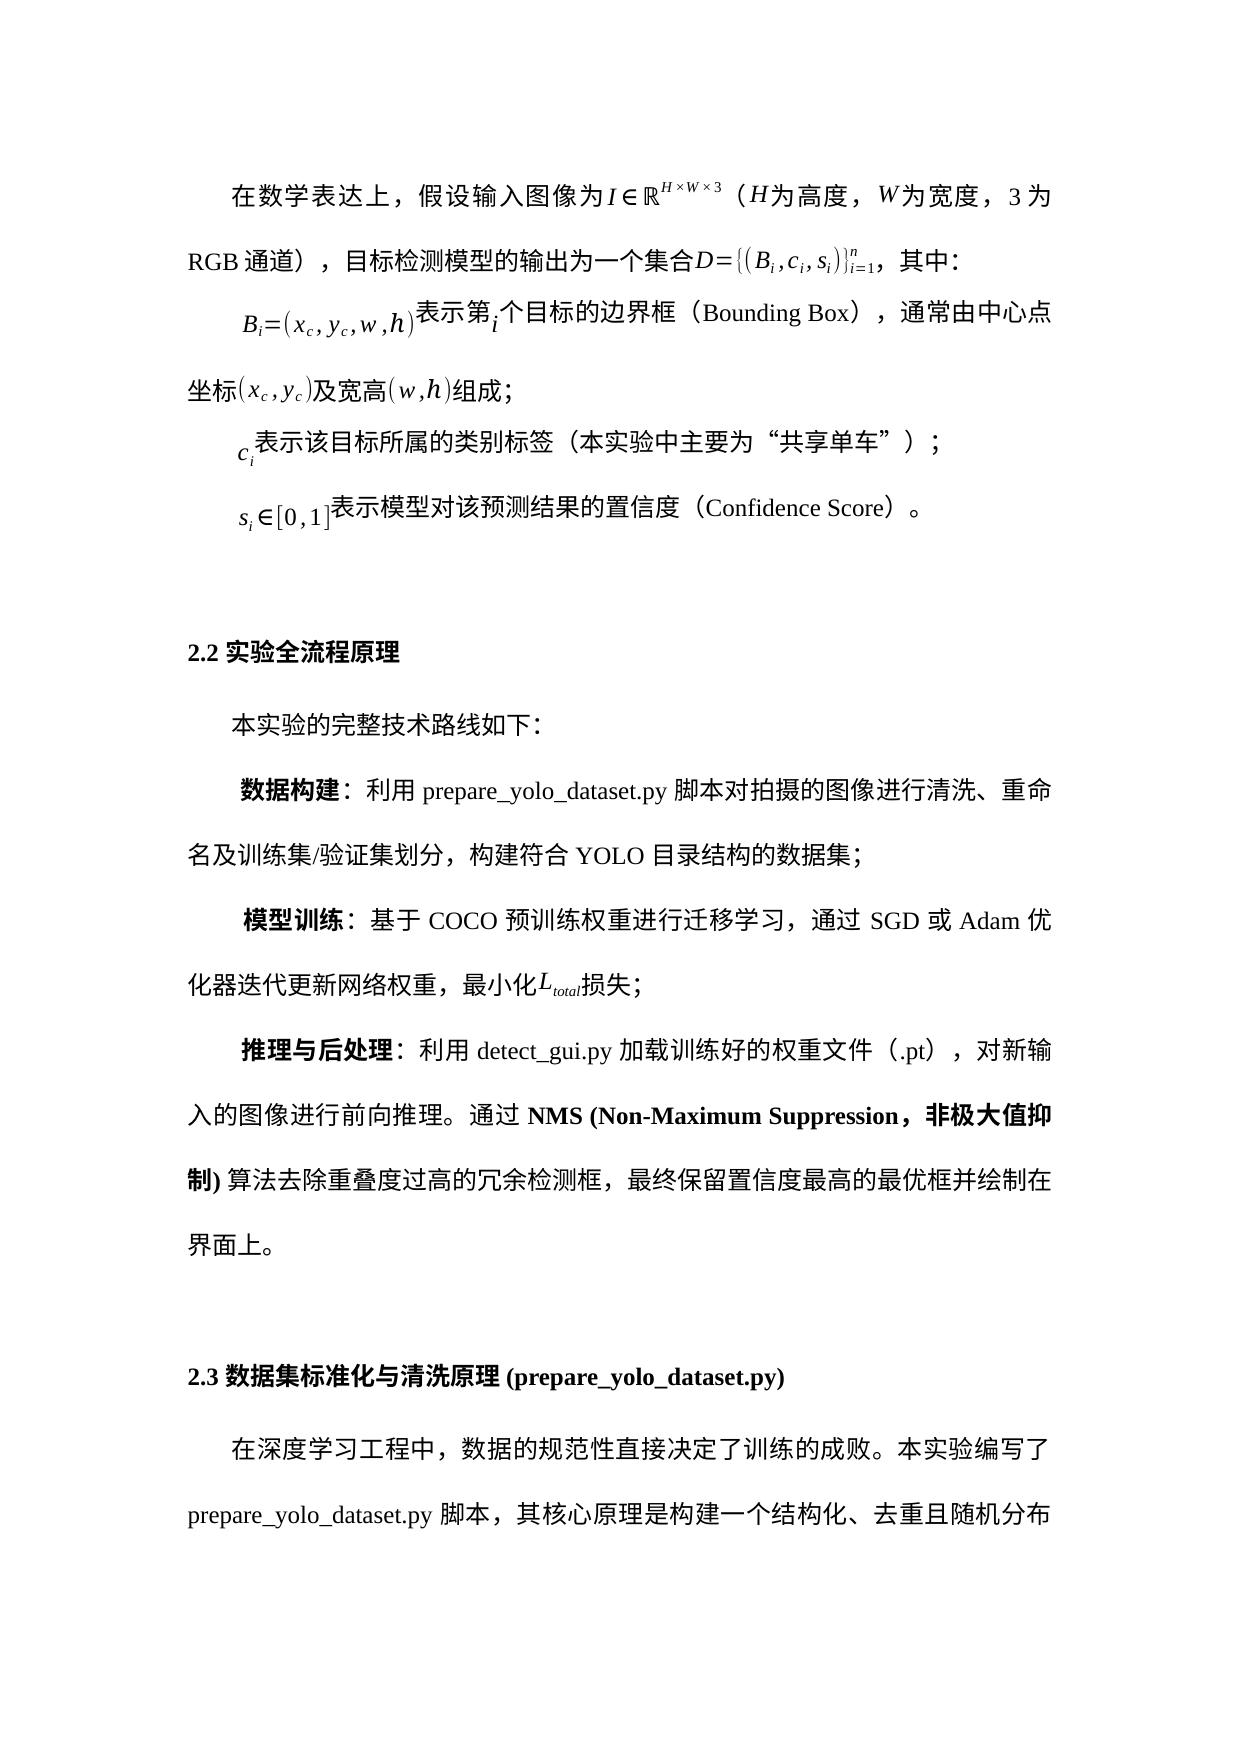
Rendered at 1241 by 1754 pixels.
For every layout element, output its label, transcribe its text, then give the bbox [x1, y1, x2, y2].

subtitle 2.3 数据集标准化与清洗原理 (prepare_yolo_dataset.py) [187, 1342, 1053, 1407]
text 表示第个目标的边界框（Bounding Box），通常由中心点坐标及宽高组成； [187, 292, 1053, 422]
text 在数学表达上，假设输入图像为（为高度，为宽度，3为RGB通道），目标检测模型的输出为一个集合，其中： [187, 162, 1053, 292]
text 表示该目标所属的类别标签（本实验中主要为“共享单车”）； [187, 422, 1053, 487]
subtitle 2.2 实验全流程原理 [187, 618, 1053, 683]
text 推理与后处理：利用 detect_gui.py 加载训练好的权重文件（.pt），对新输入的图像进行前向推理。通过 NMS (Non-Maximum Suppression，非极大值抑制) 算法去除重叠度过高的冗余检测框，最终保留置信度最高的最优框并绘制在界面上。 [187, 1016, 1053, 1276]
text 表示模型对该预测结果的置信度（Confidence Score）。 [187, 487, 1053, 552]
text 模型训练：基于 COCO 预训练权重进行迁移学习，通过 SGD 或 Adam 优化器迭代更新网络权重，最小化损失； [187, 886, 1053, 1016]
text 数据构建：利用 prepare_yolo_dataset.py 脚本对拍摄的图像进行清洗、重命名及训练集/验证集划分，构建符合 YOLO 目录结构的数据集； [187, 756, 1053, 886]
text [187, 1415, 1053, 1545]
text 本实验的完整技术路线如下： [187, 691, 1053, 756]
